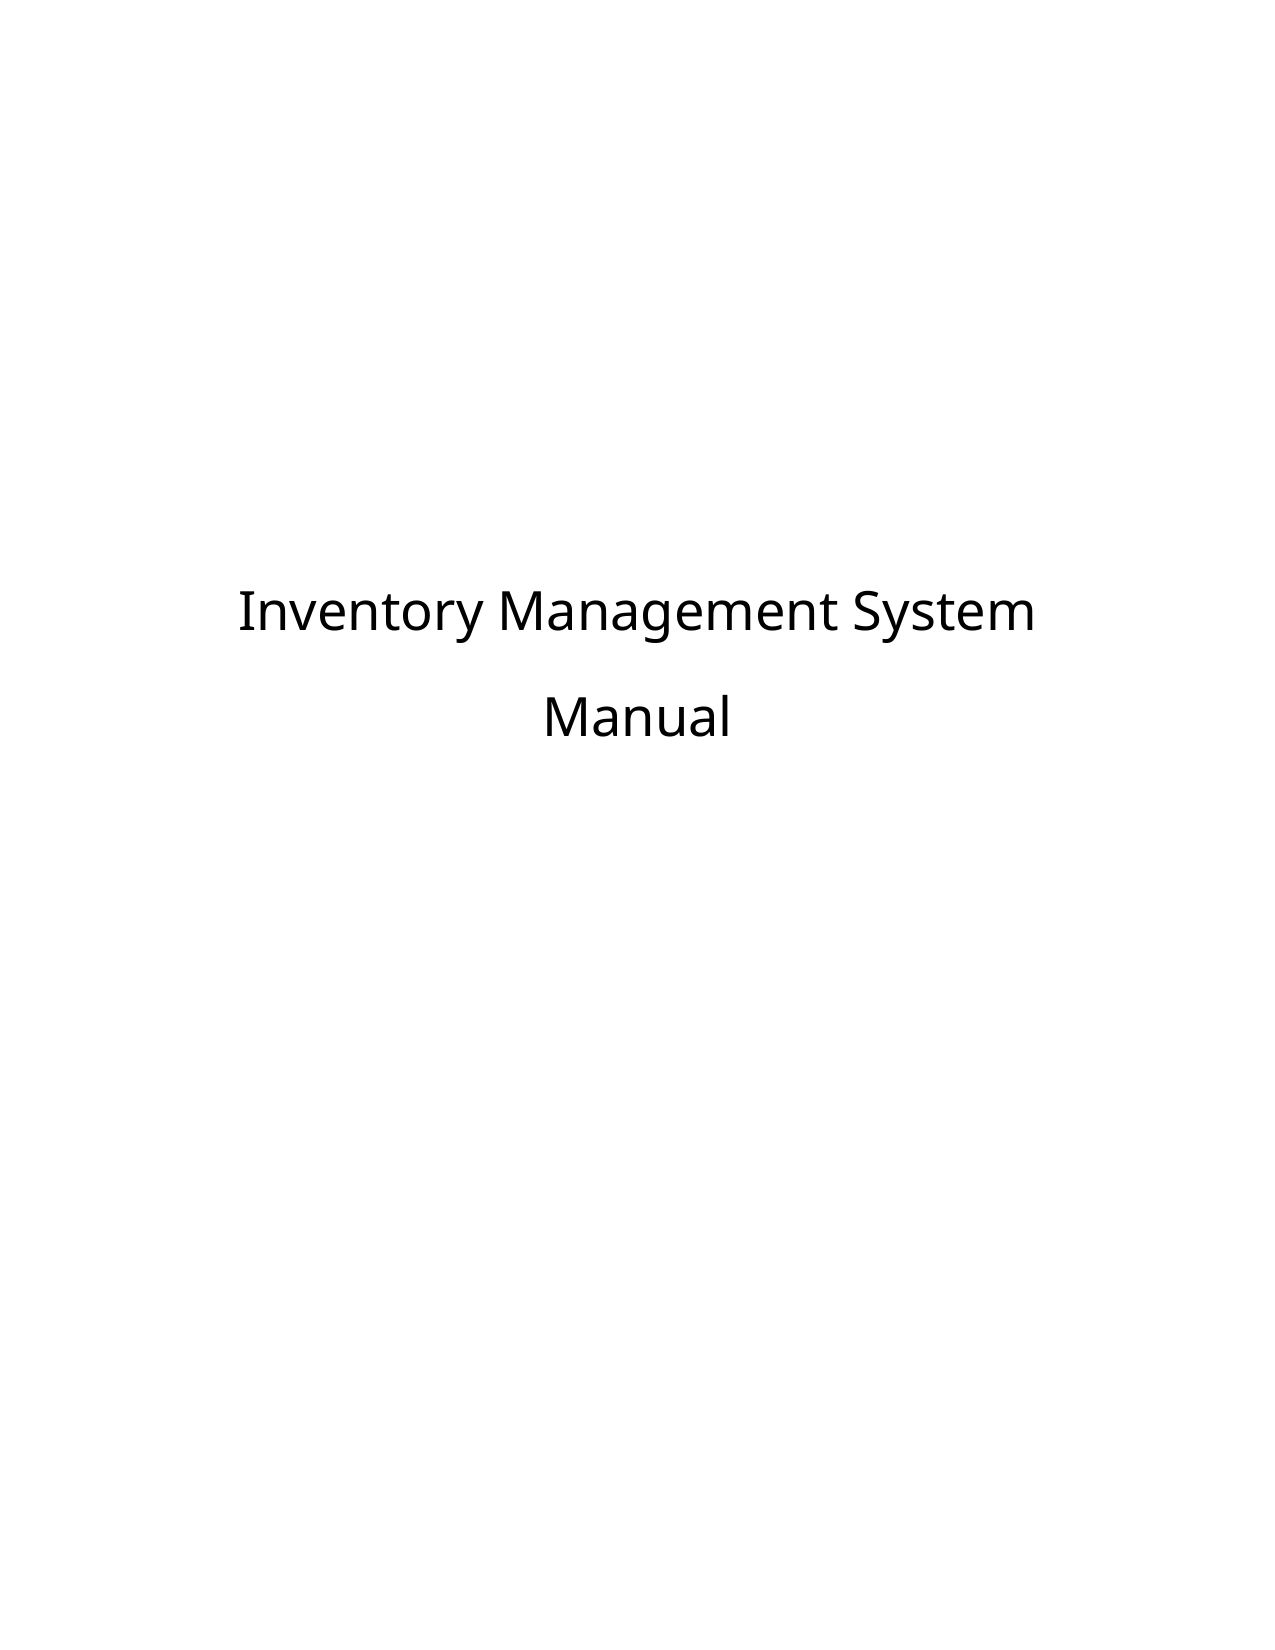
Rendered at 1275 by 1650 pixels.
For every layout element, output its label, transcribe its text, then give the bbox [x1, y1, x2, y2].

text Inventory Management System [150, 572, 1125, 646]
text Manual [150, 678, 1125, 752]
